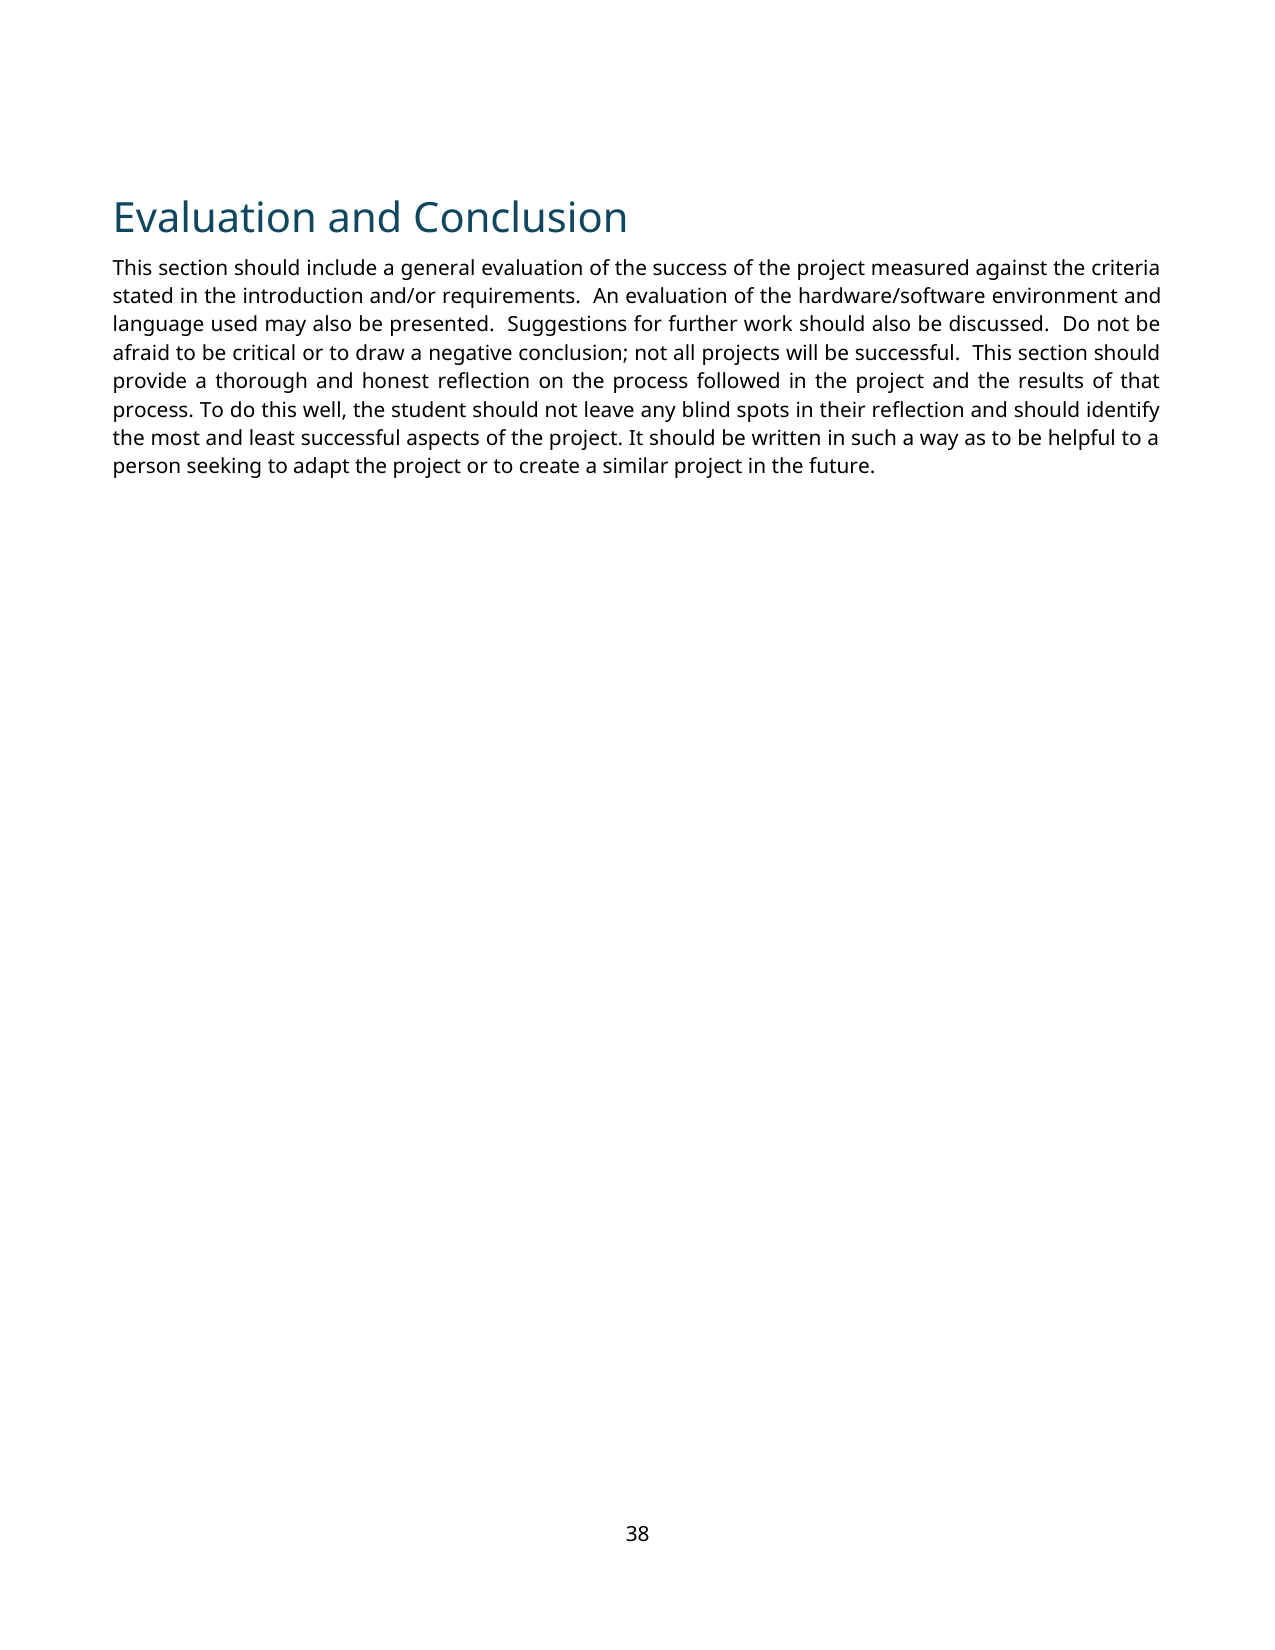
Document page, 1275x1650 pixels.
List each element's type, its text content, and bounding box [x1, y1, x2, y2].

text This section should include a general evaluation of the success of the project measured against the criteria stated in the introduction and/or requirements. An evaluation of the hardware/software environment and language used may also be presented. Suggestions for further work should also be discussed. Do not be afraid to be critical or to draw a negative conclusion; not all projects will be successful. This section should provide a thorough and honest reflection on the process followed in the project and the results of that process. To do this well, the student should not leave any blind spots in their reflection and should identify the most and least successful aspects of the project. It should be written in such a way as to be helpful to a person seeking to adapt the project or to create a similar project in the future. [112, 253, 1162, 480]
subtitle Evaluation and Conclusion [112, 187, 1162, 244]
